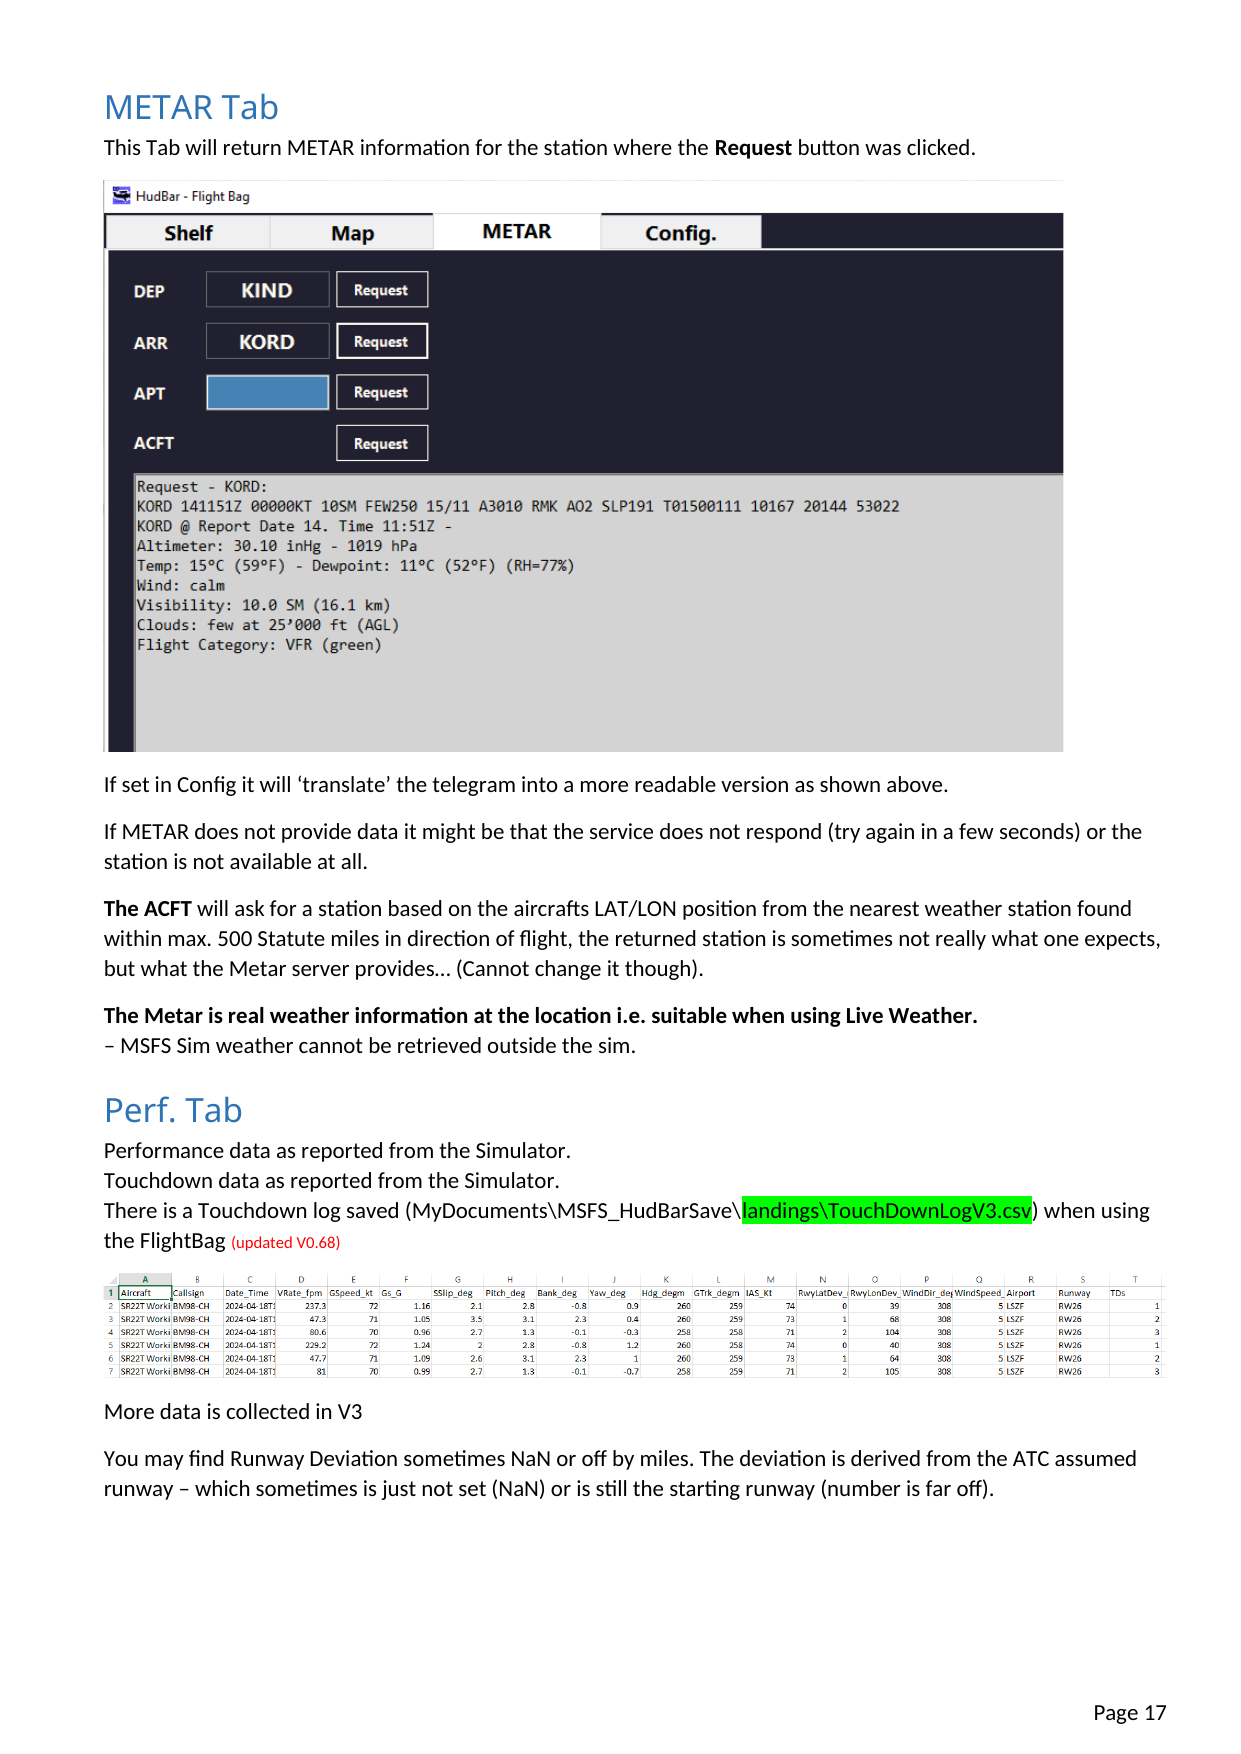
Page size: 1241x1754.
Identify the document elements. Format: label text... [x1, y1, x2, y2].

text If METAR does not provide data it might be that the service does not respond (try again in a few seconds) or the station is not available at all. [103, 817, 1167, 875]
text This Tab will return METAR information for the station where the Request button was clicked. [103, 133, 1167, 161]
text The Metar is real weather information at the location i.e. suitable when using Live Weather. – MSFS Sim weather cannot be retrieved outside the sim. [103, 1001, 1167, 1059]
text Performance data as reported from the Simulator. Touchdown data as reported from the Simulator. There is a Touchdown log saved (MyDocuments\MSFS_HudBarSave\landings\TouchDownLogV3.csv) when using the FlightBag (updated V0.68) [103, 1136, 1167, 1254]
picture [103, 1273, 1167, 1378]
text You may find Runway Deviation sometimes NaN or off by miles. The deviation is derived from the ATC assumed runway – which sometimes is just not set (NaN) or is still the starting runway (number is far off). [103, 1444, 1167, 1532]
picture [103, 180, 1064, 752]
text If set in Config it will ‘translate’ the telegram into a more readable version as shown above. [103, 770, 1167, 798]
subtitle Perf. Tab [103, 1087, 1167, 1132]
text The ACFT will ask for a station based on the aircrafts LAT/LON position from the nearest weather station found within max. 500 Statute miles in direction of flight, the returned station is sometimes not really what one expects, but what the Metar server provides… (Cannot change it though). [103, 894, 1167, 982]
subtitle METAR Tab [103, 84, 1167, 129]
text More data is collected in V3 [103, 1397, 1167, 1425]
